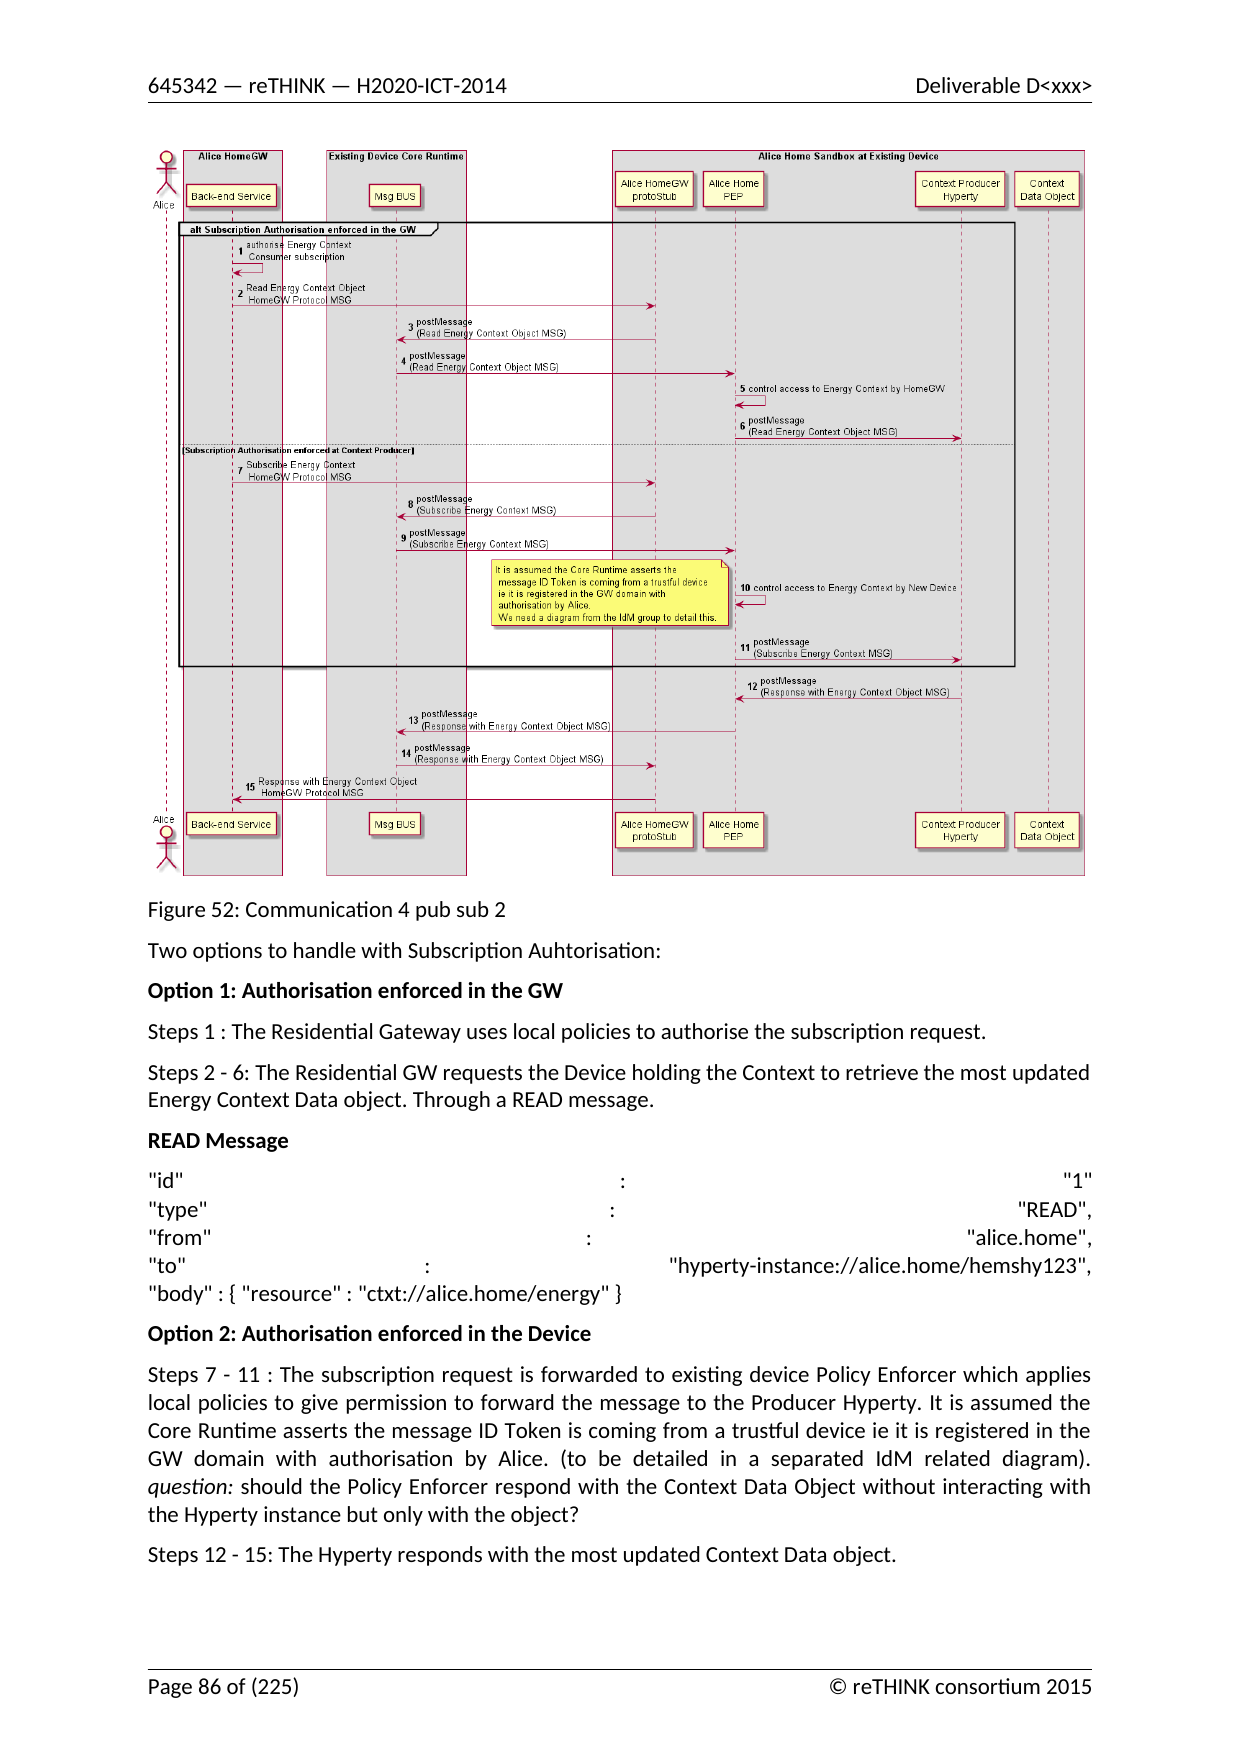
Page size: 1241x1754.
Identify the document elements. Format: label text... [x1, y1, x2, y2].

text Steps 7 - 11 : The subscription request is forwarded to existing device Policy Enforcer which applies local policies to give permission to forward the message to the Producer Hyperty. It is assumed the Core Runtime asserts the message ID Token is coming from a trustful device ie it is registered in the GW domain with authorisation by Alice. (to be detailed in a separated IdM related diagram). question: should the Policy Enforcer respond with the Context Data Object without interacting with the Hyperty instance but only with the object? [148, 1360, 1092, 1528]
text Steps 1 : The Residential Gateway uses local policies to authorise the subscription request. [148, 1017, 1092, 1045]
text "id" : "1" "type" : "READ", "from" : "alice.home", "to" : "hyperty-instance://alice.home/hemshy123", "body" : { "resource" : "ctxt://alice.home/energy" } [148, 1167, 1092, 1307]
text Figure 52: Communication 4 pub sub 2 [148, 896, 1092, 923]
picture [147, 147, 1092, 883]
text Two options to handle with Subscription Auhtorisation: [148, 936, 1092, 964]
text Option 1: Authorisation enforced in the GW [148, 977, 1092, 1004]
text READ Message [148, 1126, 1092, 1154]
text Steps 12 - 15: The Hyperty responds with the most updated Context Data object. [148, 1540, 1092, 1568]
text Steps 2 - 6: The Residential GW requests the Device holding the Context to retrieve the most updated Energy Context Data object. Through a READ message. [148, 1058, 1092, 1114]
text Option 2: Authorisation enforced in the Device [148, 1319, 1092, 1347]
